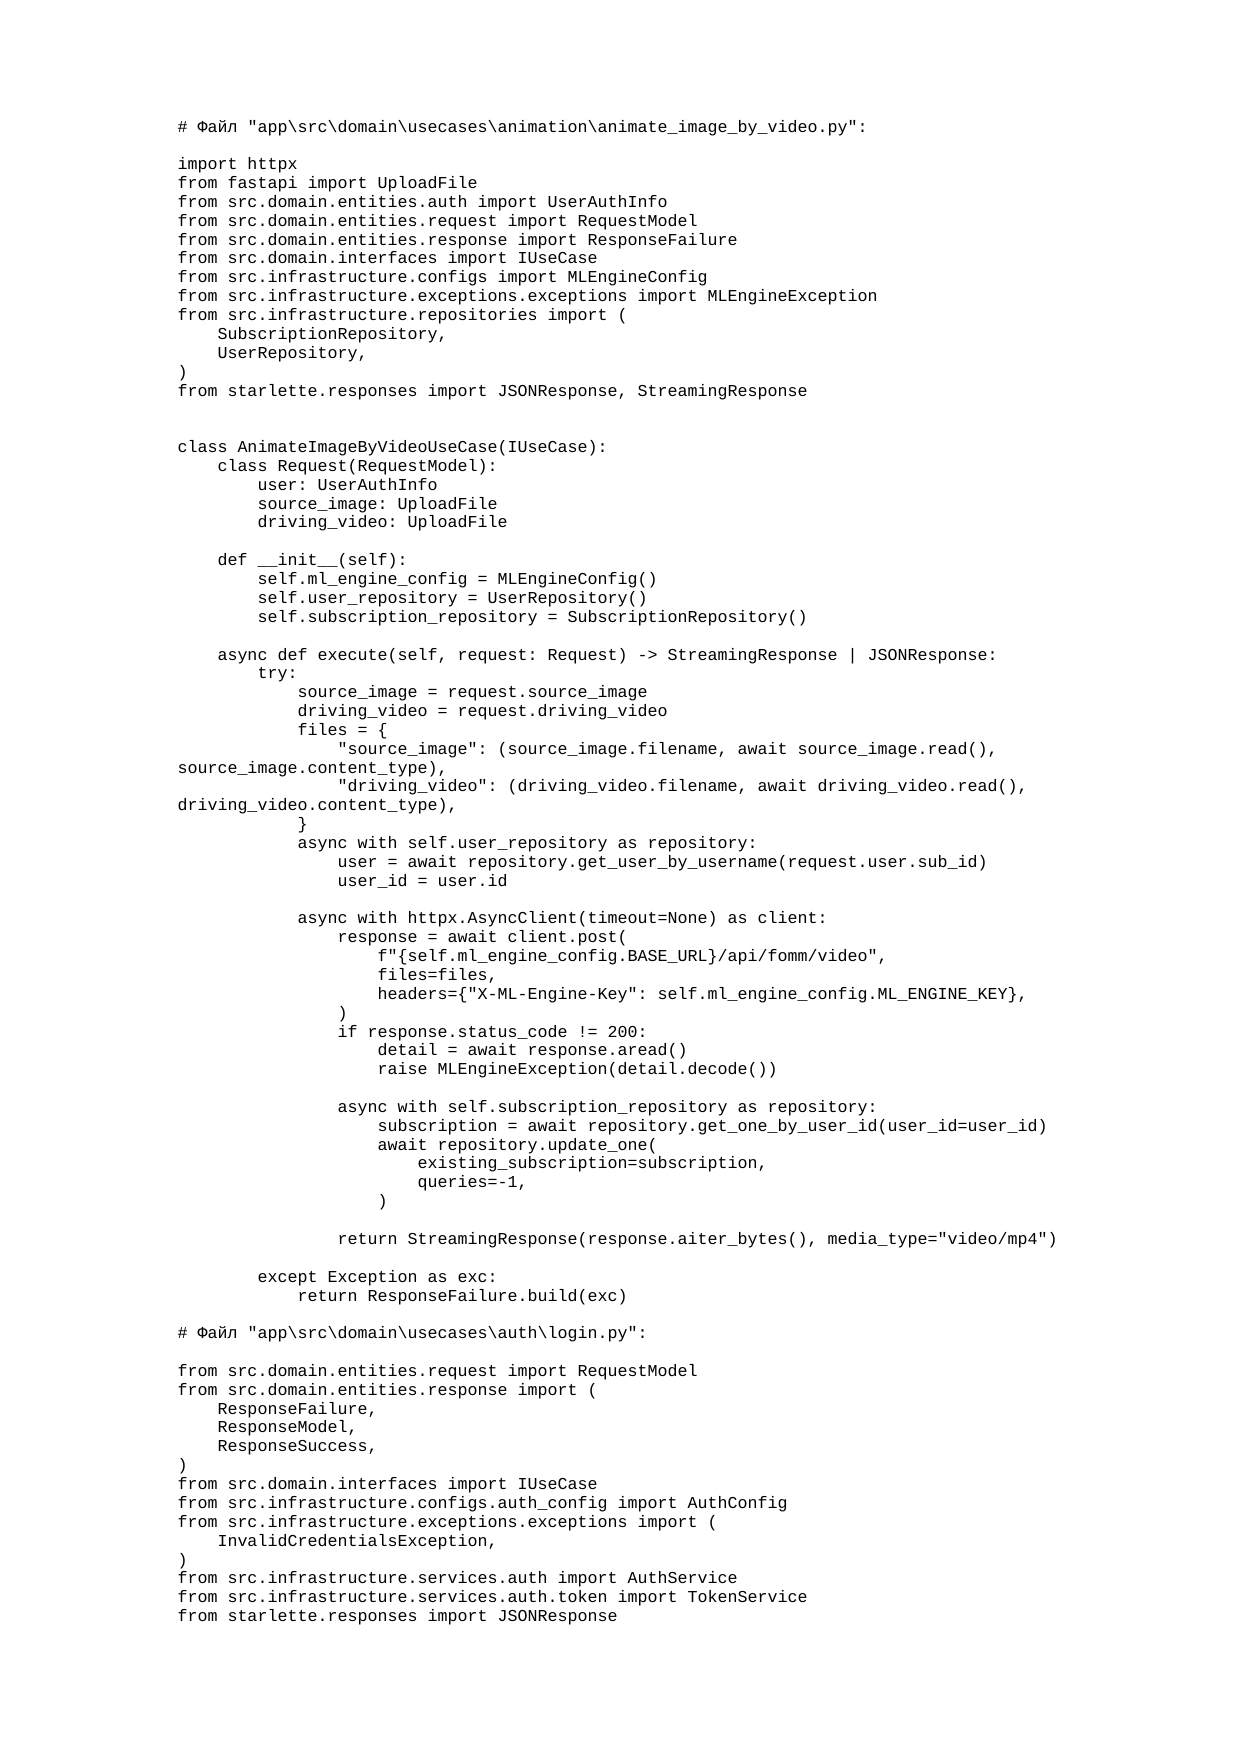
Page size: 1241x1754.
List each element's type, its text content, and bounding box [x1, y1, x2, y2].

text ) [177, 1457, 1152, 1476]
text } [177, 816, 1152, 834]
text files=files, [177, 967, 1152, 985]
text except Exception as exc: [177, 1268, 1152, 1287]
text ResponseSuccess, [177, 1438, 1152, 1457]
text class Request(RequestModel): [177, 457, 1152, 476]
text self.user_repository = UserRepository() [177, 589, 1152, 608]
text ResponseModel, [177, 1419, 1152, 1438]
text self.subscription_repository = SubscriptionRepository() [177, 608, 1152, 627]
text from src.infrastructure.configs import MLEngineConfig [177, 269, 1152, 288]
text "driving_video": (driving_video.filename, await driving_video.read(), driving_video.content_type), [177, 778, 1152, 816]
text ) [177, 1551, 1152, 1570]
text class AnimateImageByVideoUseCase(IUseCase): [177, 439, 1152, 457]
text if response.status_code != 200: [177, 1023, 1152, 1042]
text detail = await response.aread() [177, 1042, 1152, 1061]
text ) [177, 363, 1152, 382]
text from src.infrastructure.services.auth.token import TokenService [177, 1589, 1152, 1608]
text from src.domain.entities.auth import UserAuthInfo [177, 193, 1152, 212]
text async with self.subscription_repository as repository: [177, 1098, 1152, 1117]
text from src.domain.entities.response import ( [177, 1381, 1152, 1400]
text await repository.update_one( [177, 1136, 1152, 1155]
text from fastapi import UploadFile [177, 175, 1152, 193]
text user = await repository.get_user_by_username(request.user.sub_id) [177, 853, 1152, 872]
text UserRepository, [177, 344, 1152, 363]
text f"{self.ml_engine_config.BASE_URL}/api/fomm/video", [177, 948, 1152, 967]
text from src.domain.entities.request import RequestModel [177, 1362, 1152, 1381]
text from starlette.responses import JSONResponse, StreamingResponse [177, 382, 1152, 401]
text source_image: UploadFile [177, 495, 1152, 514]
text # Файл "app\src\domain\usecases\animation\animate_image_by_video.py": [177, 118, 1152, 137]
text user: UserAuthInfo [177, 476, 1152, 495]
text # Файл "app\src\domain\usecases\auth\login.py": [177, 1325, 1152, 1344]
text def __init__(self): [177, 552, 1152, 571]
text from src.infrastructure.services.auth import AuthService [177, 1570, 1152, 1589]
text "source_image": (source_image.filename, await source_image.read(), source_image.content_type), [177, 740, 1152, 778]
text from src.domain.interfaces import IUseCase [177, 250, 1152, 269]
text driving_video = request.driving_video [177, 703, 1152, 721]
text async def execute(self, request: Request) -> StreamingResponse | JSONResponse: [177, 646, 1152, 665]
text async with self.user_repository as repository: [177, 834, 1152, 853]
text driving_video: UploadFile [177, 514, 1152, 533]
text ) [177, 1193, 1152, 1212]
text source_image = request.source_image [177, 684, 1152, 703]
text from src.infrastructure.configs.auth_config import AuthConfig [177, 1494, 1152, 1513]
text from src.infrastructure.exceptions.exceptions import ( [177, 1513, 1152, 1532]
text from src.infrastructure.repositories import ( [177, 307, 1152, 326]
text queries=-1, [177, 1174, 1152, 1193]
text from src.domain.interfaces import IUseCase [177, 1476, 1152, 1494]
text response = await client.post( [177, 929, 1152, 948]
text raise MLEngineException(detail.decode()) [177, 1061, 1152, 1080]
text async with httpx.AsyncClient(timeout=None) as client: [177, 910, 1152, 929]
text InvalidCredentialsException, [177, 1532, 1152, 1551]
text import httpx [177, 156, 1152, 175]
text ) [177, 1004, 1152, 1023]
text try: [177, 665, 1152, 684]
text from src.domain.entities.request import RequestModel [177, 212, 1152, 231]
text existing_subscription=subscription, [177, 1155, 1152, 1174]
text self.ml_engine_config = MLEngineConfig() [177, 571, 1152, 589]
text from starlette.responses import JSONResponse [177, 1608, 1152, 1626]
text headers={"X-ML-Engine-Key": self.ml_engine_config.ML_ENGINE_KEY}, [177, 985, 1152, 1004]
text SubscriptionRepository, [177, 326, 1152, 344]
text ResponseFailure, [177, 1400, 1152, 1419]
text user_id = user.id [177, 872, 1152, 891]
text return ResponseFailure.build(exc) [177, 1287, 1152, 1306]
text files = { [177, 721, 1152, 740]
text from src.infrastructure.exceptions.exceptions import MLEngineException [177, 288, 1152, 307]
text subscription = await repository.get_one_by_user_id(user_id=user_id) [177, 1117, 1152, 1136]
text from src.domain.entities.response import ResponseFailure [177, 231, 1152, 250]
text return StreamingResponse(response.aiter_bytes(), media_type="video/mp4") [177, 1231, 1152, 1249]
